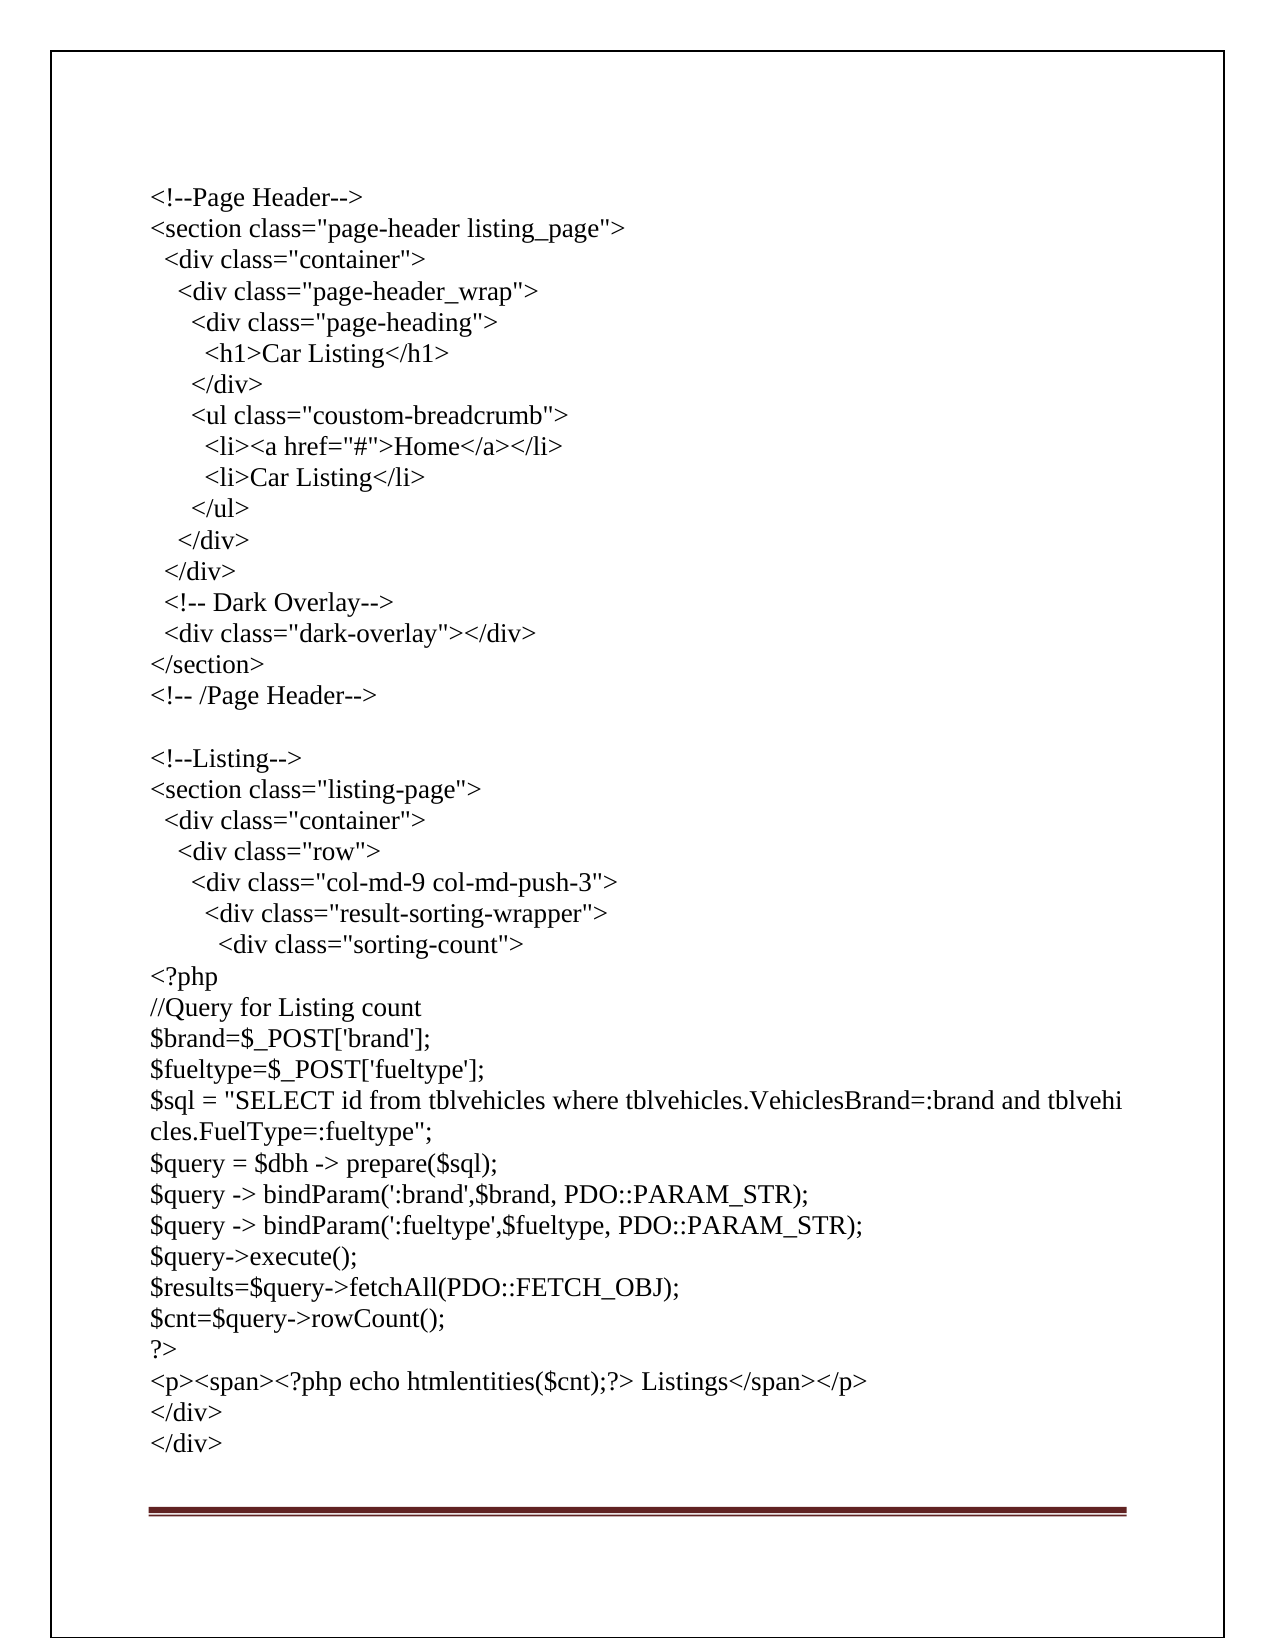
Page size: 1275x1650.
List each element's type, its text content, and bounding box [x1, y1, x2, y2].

text </div> [150, 1396, 1125, 1427]
text <!--Page Header--> [150, 181, 1125, 212]
text <div class="page-header_wrap"> [150, 274, 1125, 306]
text <section class="page-header listing_page"> [150, 212, 1125, 243]
text </div> [150, 524, 1125, 555]
text <li><a href="#">Home</a></li> [150, 430, 1125, 461]
text </div> [150, 1427, 1125, 1458]
text $query -> bindParam(':fueltype',$fueltype, PDO::PARAM_STR); [150, 1209, 1125, 1240]
text <div class="row"> [150, 835, 1125, 866]
text $fueltype=$_POST['fueltype']; [150, 1053, 1125, 1084]
text $query -> bindParam(':brand',$brand, PDO::PARAM_STR); [150, 1178, 1125, 1209]
text <div class="page-heading"> [150, 306, 1125, 337]
text <div class="container"> [150, 243, 1125, 274]
text <h1>Car Listing</h1> [150, 337, 1125, 368]
text $sql = "SELECT id from tblvehicles where tblvehicles.VehiclesBrand=:brand and tblvehicles.FuelType=:fueltype"; [150, 1084, 1125, 1147]
text <?php [150, 960, 1125, 991]
text $query->execute(); [150, 1240, 1125, 1271]
text ?> [150, 1333, 1125, 1365]
text $results=$query->fetchAll(PDO::FETCH_OBJ); [150, 1271, 1125, 1302]
text </section> [150, 648, 1125, 679]
text <div class="result-sorting-wrapper"> [150, 897, 1125, 929]
text $brand=$_POST['brand']; [150, 1022, 1125, 1053]
text //Query for Listing count [150, 991, 1125, 1022]
text <!-- /Page Header--> [150, 679, 1125, 711]
text $cnt=$query->rowCount(); [150, 1302, 1125, 1333]
text <ul class="coustom-breadcrumb"> [150, 399, 1125, 430]
text <p><span><?php echo htmlentities($cnt);?> Listings</span></p> [150, 1365, 1125, 1396]
text </div> [150, 555, 1125, 586]
text $query = $dbh -> prepare($sql); [150, 1147, 1125, 1178]
text </ul> [150, 493, 1125, 524]
text <div class="col-md-9 col-md-push-3"> [150, 866, 1125, 897]
text <li>Car Listing</li> [150, 461, 1125, 493]
text <!--Listing--> [150, 742, 1125, 773]
text </div> [150, 368, 1125, 399]
text <div class="dark-overlay"></div> [150, 617, 1125, 648]
text <!-- Dark Overlay--> [150, 586, 1125, 617]
text <div class="container"> [150, 804, 1125, 835]
text <div class="sorting-count"> [150, 929, 1125, 960]
text <section class="listing-page"> [150, 773, 1125, 804]
